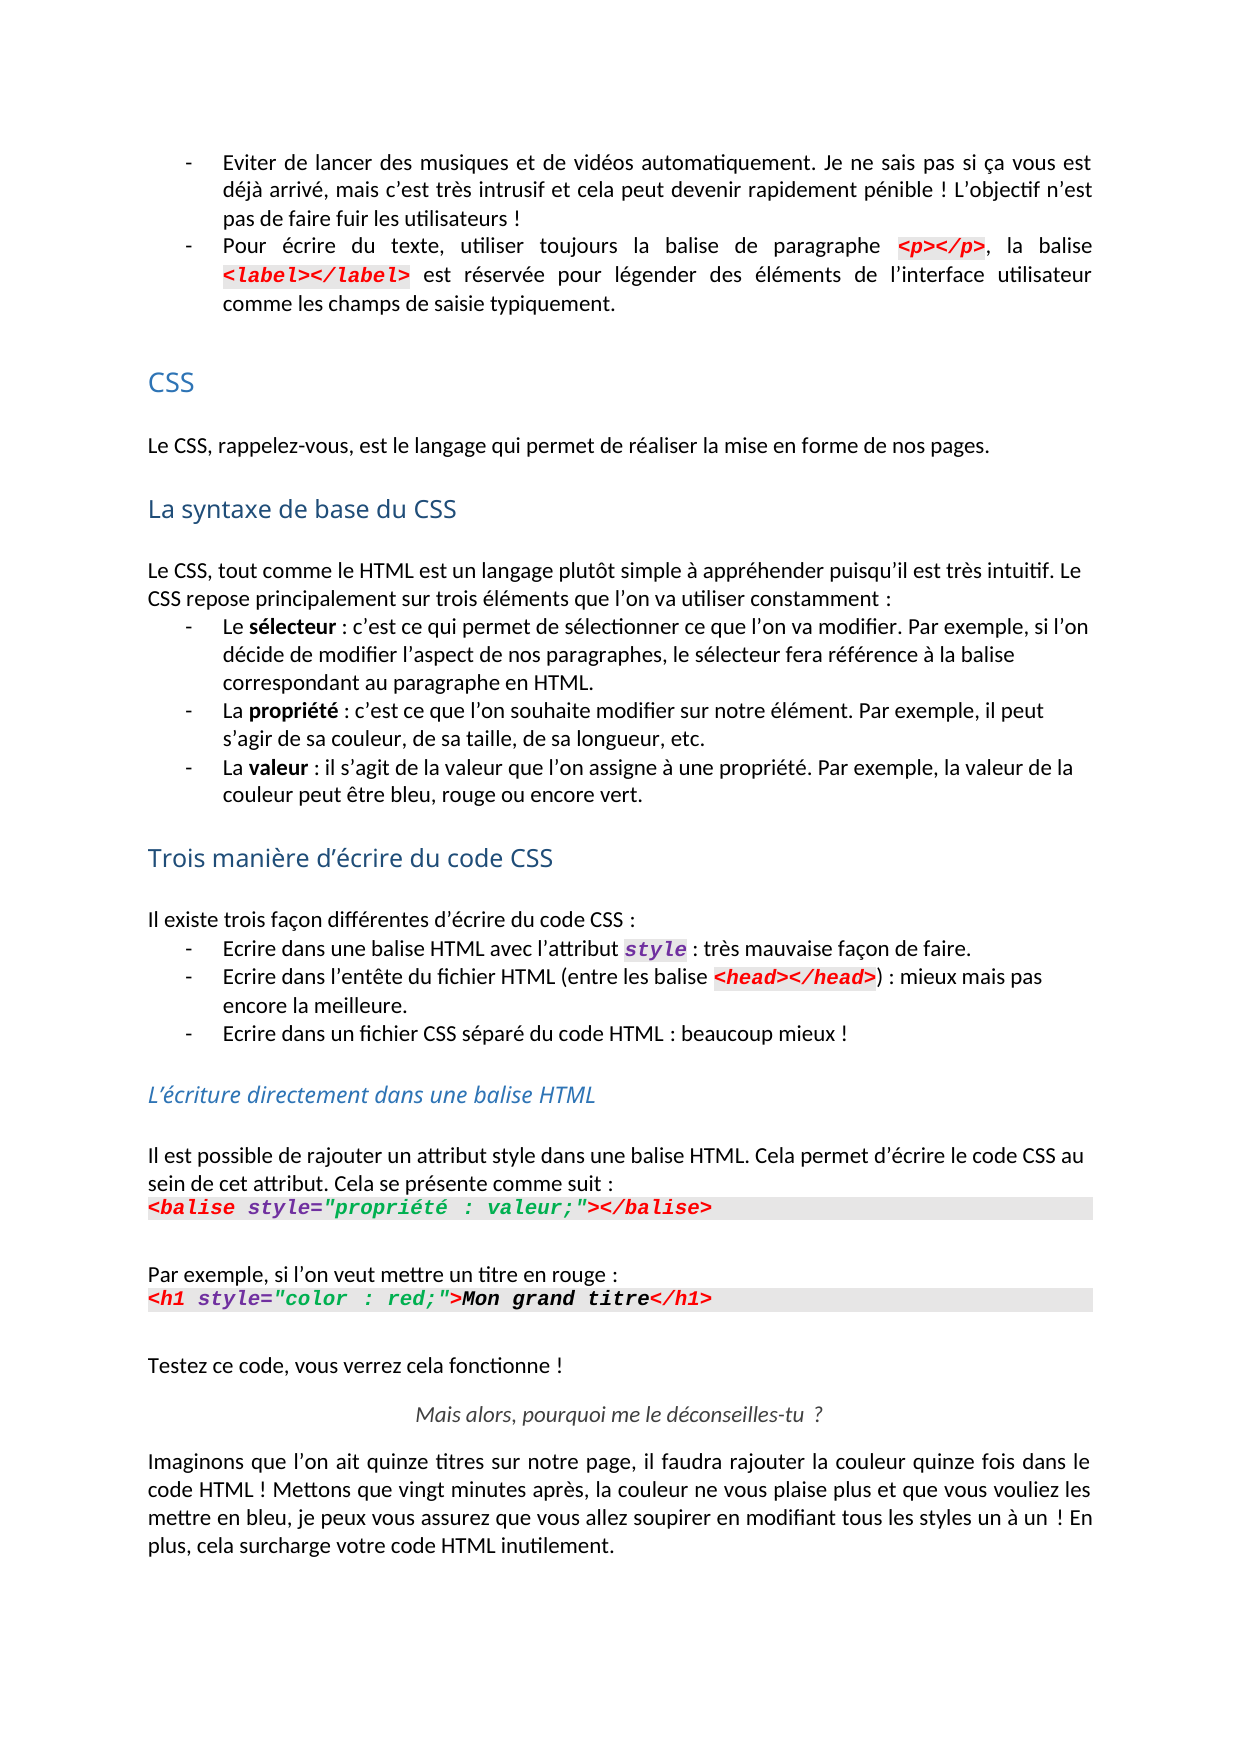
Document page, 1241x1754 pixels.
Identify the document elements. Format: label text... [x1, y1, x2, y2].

list La propriété : c’est ce que l’on souhaite modifier sur notre élément. Par exemple, il peut s’agir de sa couleur, de sa taille, de sa longueur, etc. [185, 697, 1093, 753]
list Ecrire dans un fichier CSS séparé du code HTML : beaucoup mieux ! [185, 1019, 1093, 1047]
subtitle Trois manière d’écrire du code CSS [148, 841, 1093, 875]
list Pour écrire du texte, utiliser toujours la balise de paragraphe <p></p>, la balise <label></label> est réservée pour légender des éléments de l’interface utilisateur comme les champs de saisie typiquement. [185, 232, 1093, 317]
text Par exemple, si l’on veut mettre un titre en rouge : [148, 1260, 1093, 1288]
list Ecrire dans une balise HTML avec l’attribut style : très mauvaise façon de faire. [185, 934, 1093, 962]
list La valeur : il s’agit de la valeur que l’on assigne à une propriété. Par exemple, la valeur de la couleur peut être bleu, rouge ou encore vert. [185, 753, 1093, 809]
subtitle La syntaxe de base du CSS [148, 492, 1093, 526]
text <balise style="propriété : valeur;"></balise> [148, 1197, 1093, 1220]
text Il est possible de rajouter un attribut style dans une balise HTML. Cela permet d’écrire le code CSS au sein de cet attribut. Cela se présente comme suit : [148, 1141, 1093, 1197]
text Le CSS, tout comme le HTML est un langage plutôt simple à appréhender puisqu’il est très intuitif. Le CSS repose principalement sur trois éléments que l’on va utiliser constamment : [148, 556, 1093, 612]
list Eviter de lancer des musiques et de vidéos automatiquement. Je ne sais pas si ça vous est déjà arrivé, mais c’est très intrusif et cela peut devenir rapidement pénible ! L’objectif n’est pas de faire fuir les utilisateurs ! [185, 148, 1093, 232]
subtitle L’écriture directement dans une balise HTML [148, 1079, 1093, 1110]
text Imaginons que l’on ait quinze titres sur notre page, il faudra rajouter la couleur quinze fois dans le code HTML ! Mettons que vingt minutes après, la couleur ne vous plaise plus et que vous vouliez les mettre en bleu, je peux vous assurez que vous allez soupirer en modifiant tous les styles un à un ! En plus, cela surcharge votre code HTML inutilement. [148, 1447, 1093, 1559]
list Le sélecteur : c’est ce qui permet de sélectionner ce que l’on va modifier. Par exemple, si l’on décide de modifier l’aspect de nos paragraphes, le sélecteur fera référence à la balise correspondant au paragraphe en HTML. [185, 612, 1093, 697]
list Ecrire dans l’entête du fichier HTML (entre les balise <head></head>) : mieux mais pas encore la meilleure. [185, 962, 1093, 1019]
text Mais alors, pourquoi me le déconseilles-tu ? [238, 1401, 1003, 1428]
text Il existe trois façon différentes d’écrire du code CSS : [148, 906, 1093, 934]
subtitle CSS [148, 364, 1093, 401]
text <h1 style="color : red;">Mon grand titre</h1> [148, 1288, 1093, 1312]
text Le CSS, rappelez-vous, est le langage qui permet de réaliser la mise en forme de nos pages. [148, 431, 1093, 459]
text Testez ce code, vous verrez cela fonctionne ! [148, 1352, 1093, 1380]
